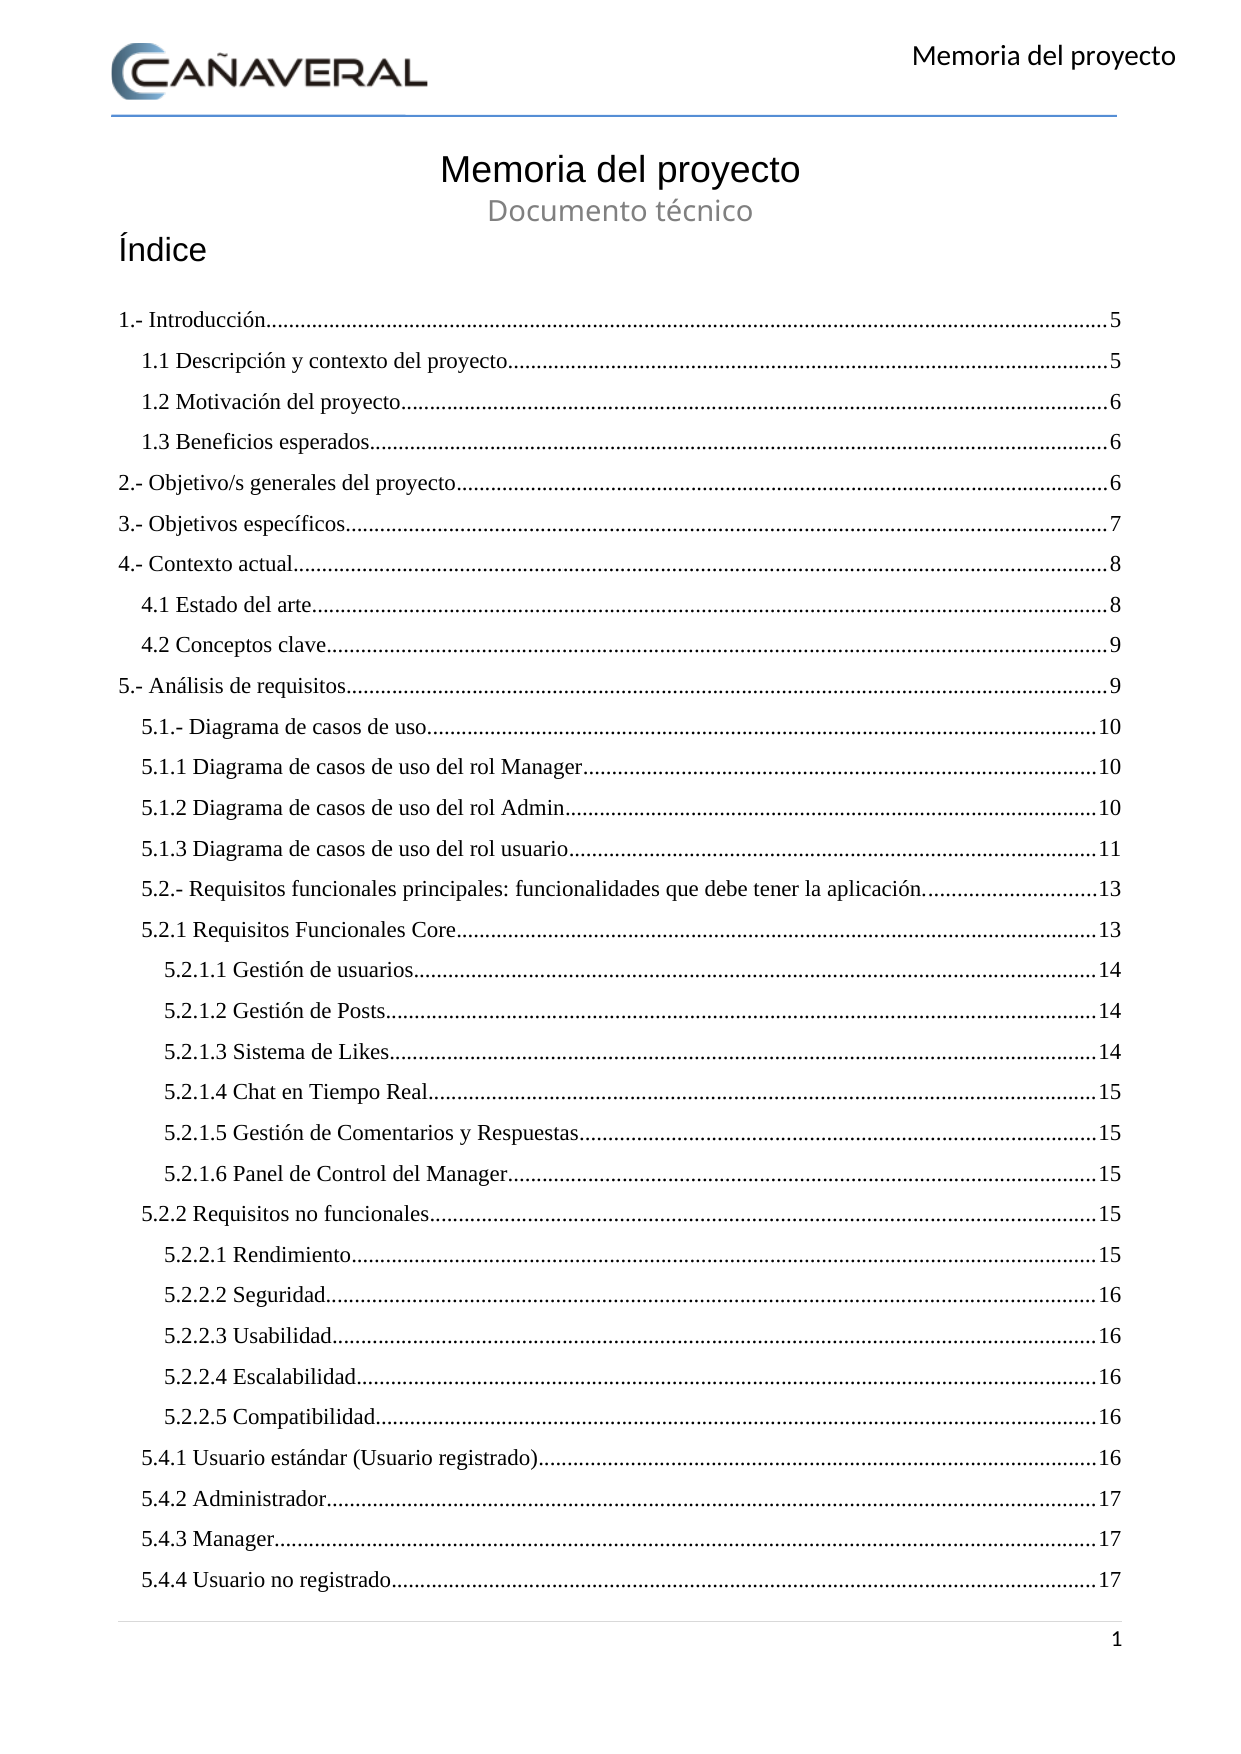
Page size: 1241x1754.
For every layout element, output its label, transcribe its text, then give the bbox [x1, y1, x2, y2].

text 5.2.1.1 Gestión de usuarios 14 [164, 957, 1122, 983]
text 5.2.2.4 Escalabilidad 16 [164, 1363, 1122, 1389]
text 5.2.1.5 Gestión de Comentarios y Respuestas 15 [164, 1119, 1122, 1145]
text 5.4.2 Administrador 17 [141, 1485, 1122, 1511]
text 2.- Objetivo/s generales del proyecto 6 [118, 469, 1122, 495]
text 5.- Análisis de requisitos 9 [118, 672, 1122, 698]
text 3.- Objetivos específicos 7 [118, 510, 1122, 536]
text 5.2.1.4 Chat en Tiempo Real 15 [164, 1078, 1122, 1105]
text 5.2.2 Requisitos no funcionales 15 [141, 1200, 1122, 1227]
text 5.1.- Diagrama de casos de uso. 10 [141, 713, 1122, 739]
text 5.2.2.5 Compatibilidad 16 [164, 1403, 1122, 1430]
text 1.1 Descripción y contexto del proyecto 5 [141, 347, 1122, 373]
text 5.4.4 Usuario no registrado 17 [141, 1566, 1122, 1592]
text 5.4.3 Manager 17 [141, 1525, 1122, 1552]
text 4.2 Conceptos clave 9 [141, 632, 1122, 658]
text 5.2.1 Requisitos Funcionales Core 13 [141, 916, 1122, 942]
text 5.2.2.1 Rendimiento 15 [164, 1241, 1122, 1267]
text 1.- Introducción 5 [118, 307, 1122, 333]
text 5.1.3 Diagrama de casos de uso del rol usuario 11 [141, 835, 1122, 861]
text Índice [118, 230, 1122, 268]
text 5.2.1.3 Sistema de Likes 14 [164, 1038, 1122, 1064]
text Documento técnico [118, 190, 1122, 230]
text 5.2.1.2 Gestión de Posts 14 [164, 997, 1122, 1023]
text 5.1.2 Diagrama de casos de uso del rol Admin 10 [141, 794, 1122, 820]
text Memoria del proyecto [118, 147, 1122, 190]
text 1.2 Motivación del proyecto 6 [141, 388, 1122, 414]
text 1.3 Beneficios esperados 6 [141, 428, 1122, 455]
text 4.- Contexto actual 8 [118, 550, 1122, 577]
text 5.4.1 Usuario estándar (Usuario registrado) 16 [141, 1444, 1122, 1470]
picture [111, 43, 427, 99]
text 4.1 Estado del arte 8 [141, 591, 1122, 617]
text 5.2.- Requisitos funcionales principales: funcionalidades que debe tener la aplicación. 13 [141, 875, 1122, 902]
text 5.2.2.3 Usabilidad 16 [164, 1322, 1122, 1348]
text 5.2.2.2 Seguridad 16 [164, 1282, 1122, 1308]
text 5.2.1.6 Panel de Control del Manager 15 [164, 1160, 1122, 1186]
text 5.1.1 Diagrama de casos de uso del rol Manager 10 [141, 753, 1122, 780]
